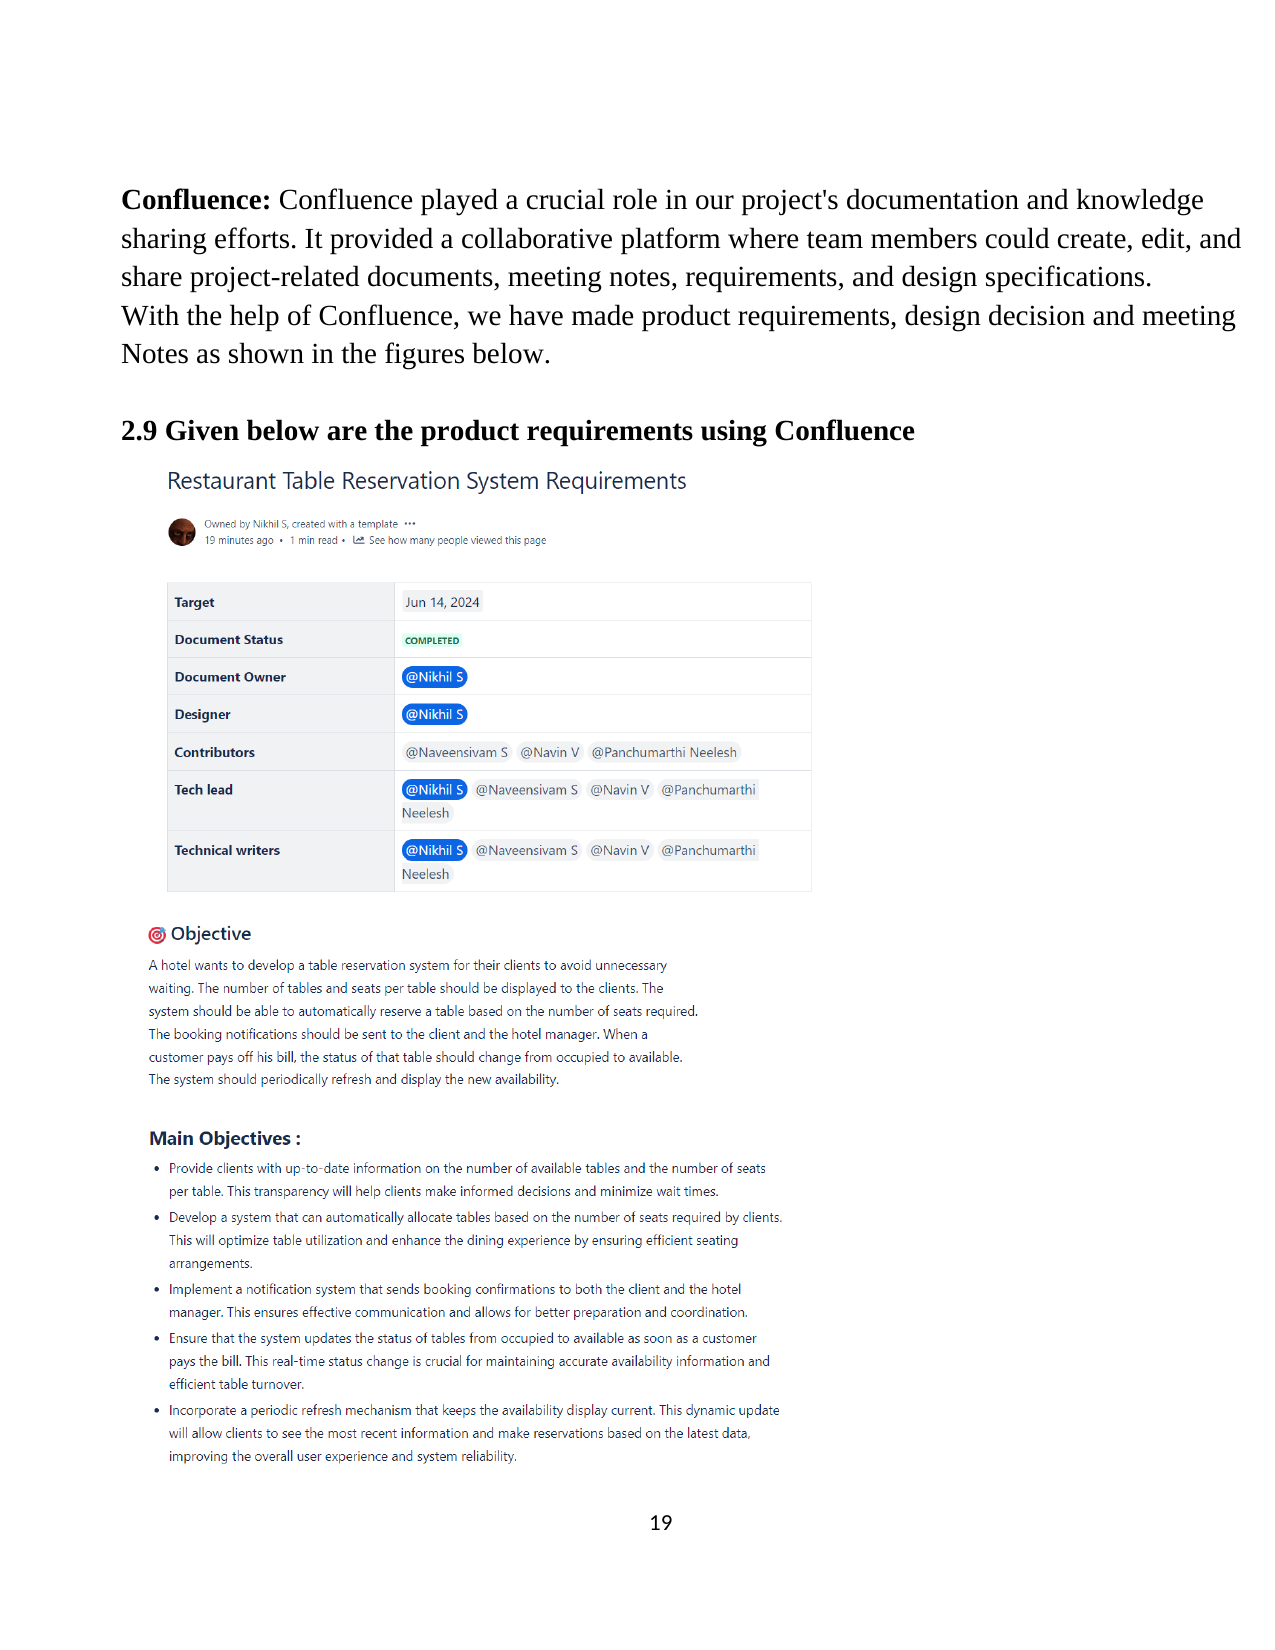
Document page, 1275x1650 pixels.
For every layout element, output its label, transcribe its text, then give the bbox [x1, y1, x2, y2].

picture [120, 916, 798, 1464]
list 2.9 Given below are the product requirements using Confluence [121, 413, 1275, 447]
picture [120, 452, 864, 913]
list Confluence: Confluence played a crucial role in our project's documentation and knowledge sharing efforts. It provided a collaborative platform where team members could create, edit, and share project-related documents, meeting notes, requirements, and design specifications. [121, 182, 1275, 293]
list With the help of Confluence, we have made product requirements, design decision and meeting Notes as shown in the figures below. [121, 298, 1275, 370]
